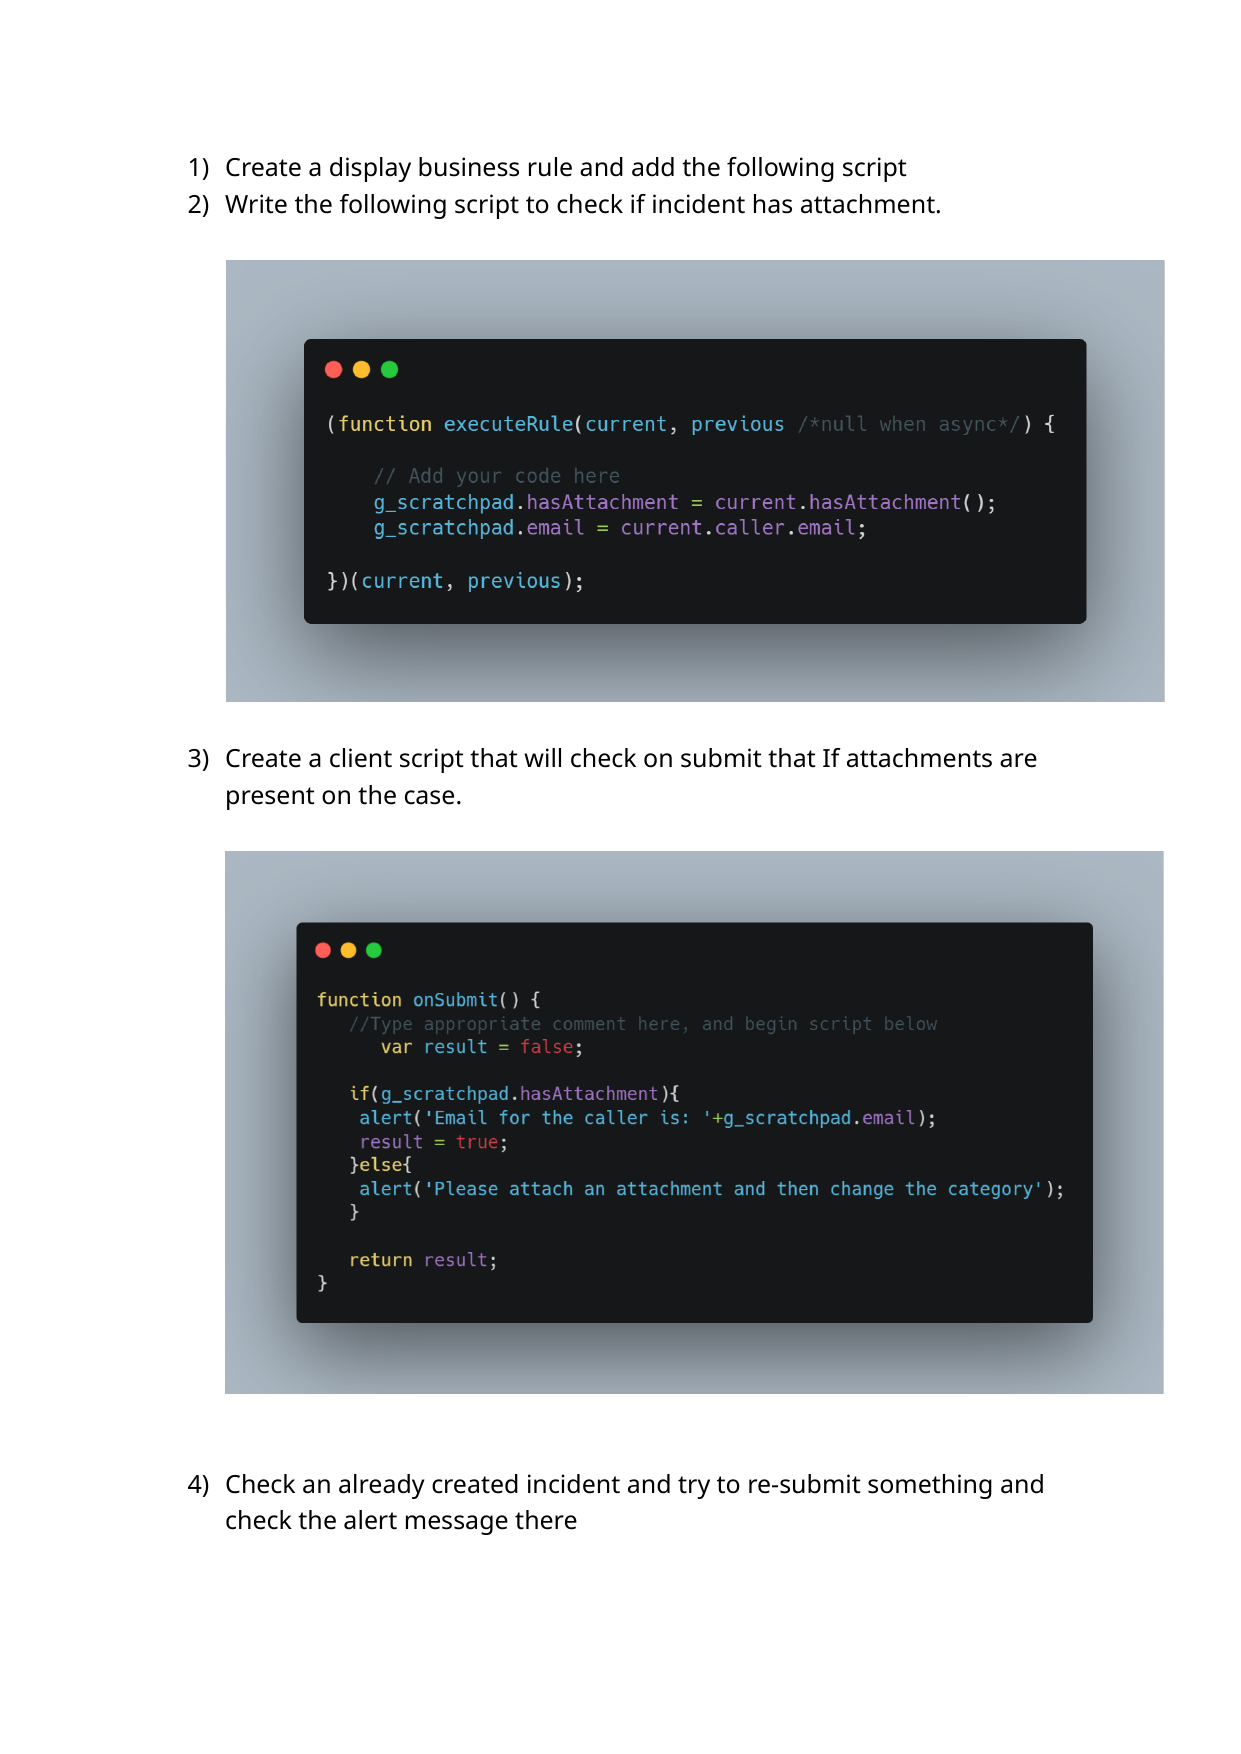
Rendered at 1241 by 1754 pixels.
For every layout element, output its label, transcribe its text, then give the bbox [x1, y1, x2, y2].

list Check an already created incident and try to re-submit something and check the alert message there [187, 1466, 1090, 1537]
list Create a display business rule and add the following script [187, 150, 1090, 184]
list Write the following script to check if incident has attachment. [187, 187, 1090, 221]
picture [225, 851, 1164, 1394]
picture [225, 260, 1165, 702]
list Create a client script that will check on submit that If attachments are present on the case. [187, 741, 1090, 812]
